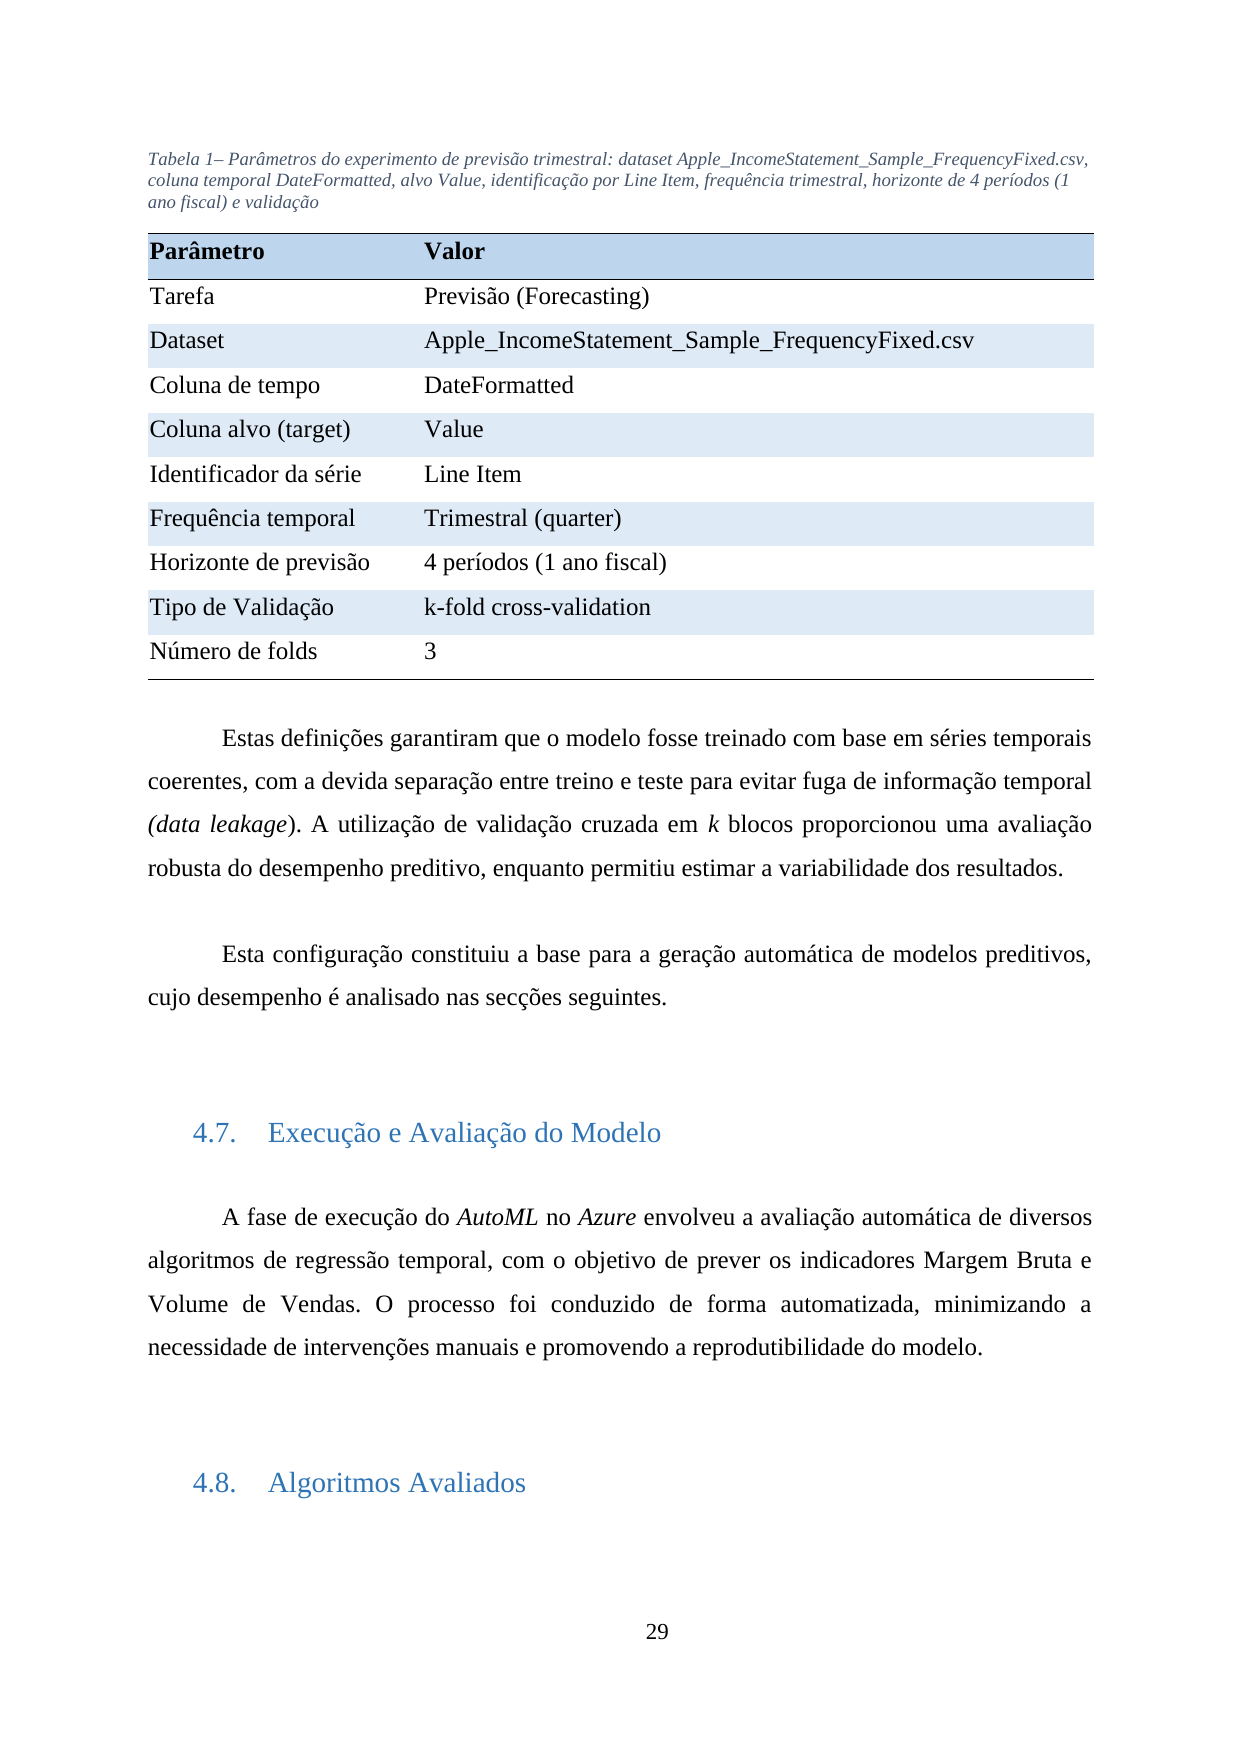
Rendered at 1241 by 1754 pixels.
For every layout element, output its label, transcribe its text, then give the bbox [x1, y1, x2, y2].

subtitle Algoritmos Avaliados [193, 1465, 1092, 1499]
table_header Valor [422, 234, 1094, 279]
text Esta configuração constituiu a base para a geração automática de modelos preditivos, cujo desempenho é analisado nas secções seguintes. [148, 939, 1092, 1011]
text Tabela 1– Parâmetros do experimento de previsão trimestral: dataset Apple_IncomeStatement_Sample_FrequencyFixed.csv, coluna temporal DateFormatted, alvo Value, identificação por Line Item, frequência trimestral, horizonte de 4 períodos (1 ano fiscal) e validação [148, 148, 1092, 212]
table_cell Identificador da série [148, 457, 422, 502]
table_cell Line Item [422, 457, 1094, 502]
table_cell 4 períodos (1 ano fiscal) [422, 546, 1094, 590]
table_cell Frequência temporal [148, 502, 422, 546]
table_cell 3 [422, 635, 1094, 679]
table_cell Tipo de Validação [148, 590, 422, 635]
table_cell Trimestral (quarter) [422, 502, 1094, 546]
table_cell k-fold cross-validation [422, 590, 1094, 635]
table_cell Value [422, 413, 1094, 457]
subtitle Execução e Avaliação do Modelo [193, 1116, 1092, 1149]
text Estas definições garantiram que o modelo fosse treinado com base em séries temporais coerentes, com a devida separação entre treino e teste para evitar fuga de informação temporal (data leakage). A utilização de validação cruzada em k blocos proporcionou uma avaliação robusta do desempenho preditivo, enquanto permitiu estimar a variabilidade dos resultados. [148, 723, 1092, 881]
table_cell Número de folds [148, 635, 422, 679]
table_cell Tarefa [148, 280, 422, 324]
table_cell Dataset [148, 324, 422, 368]
table_cell Previsão (Forecasting) [422, 280, 1094, 324]
table_cell DateFormatted [422, 369, 1094, 413]
table_cell Coluna de tempo [148, 369, 422, 413]
table_header Parâmetro [148, 234, 422, 279]
table_cell Horizonte de previsão [148, 546, 422, 590]
table_cell Coluna alvo (target) [148, 413, 422, 457]
table_cell Apple_IncomeStatement_Sample_FrequencyFixed.csv [422, 324, 1094, 368]
text A fase de execução do AutoML no Azure envolveu a avaliação automática de diversos algoritmos de regressão temporal, com o objetivo de prever os indicadores Margem Bruta e Volume de Vendas. O processo foi conduzido de forma automatizada, minimizando a necessidade de intervenções manuais e promovendo a reprodutibilidade do modelo. [148, 1202, 1092, 1361]
